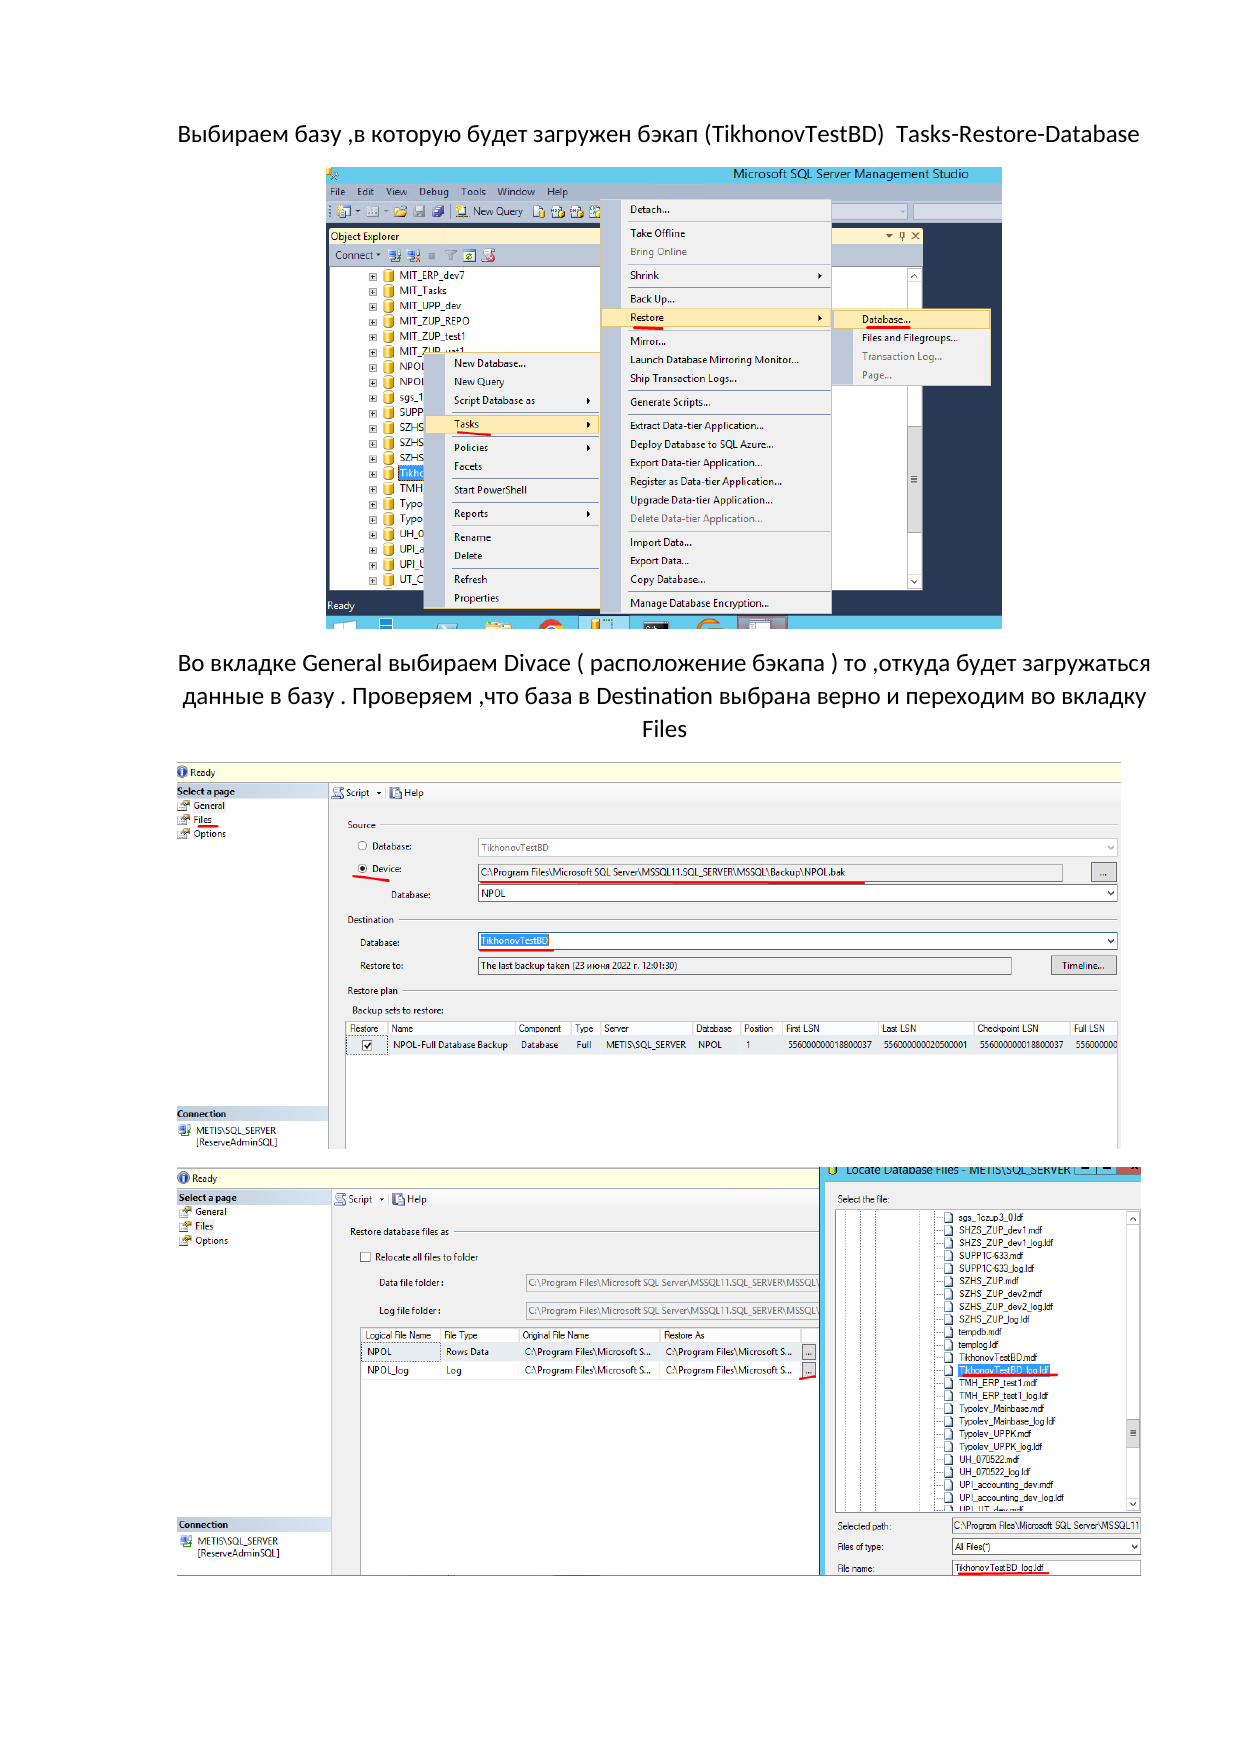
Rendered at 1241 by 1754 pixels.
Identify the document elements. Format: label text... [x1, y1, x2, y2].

picture [177, 1167, 1141, 1576]
text Во вкладке General выбираем Divace ( расположение бэкапа ) то ,откуда будет загружаться данные в базу . Проверяем ,что база в Destination выбрана верно и переходим во вкладку Files [177, 647, 1152, 743]
text Выбираем базу ,в которую будет загружен бэкап (TikhonovTestBD) Tasks-Restore-Database [177, 118, 1152, 149]
picture [326, 167, 1002, 629]
picture [177, 762, 1121, 1149]
